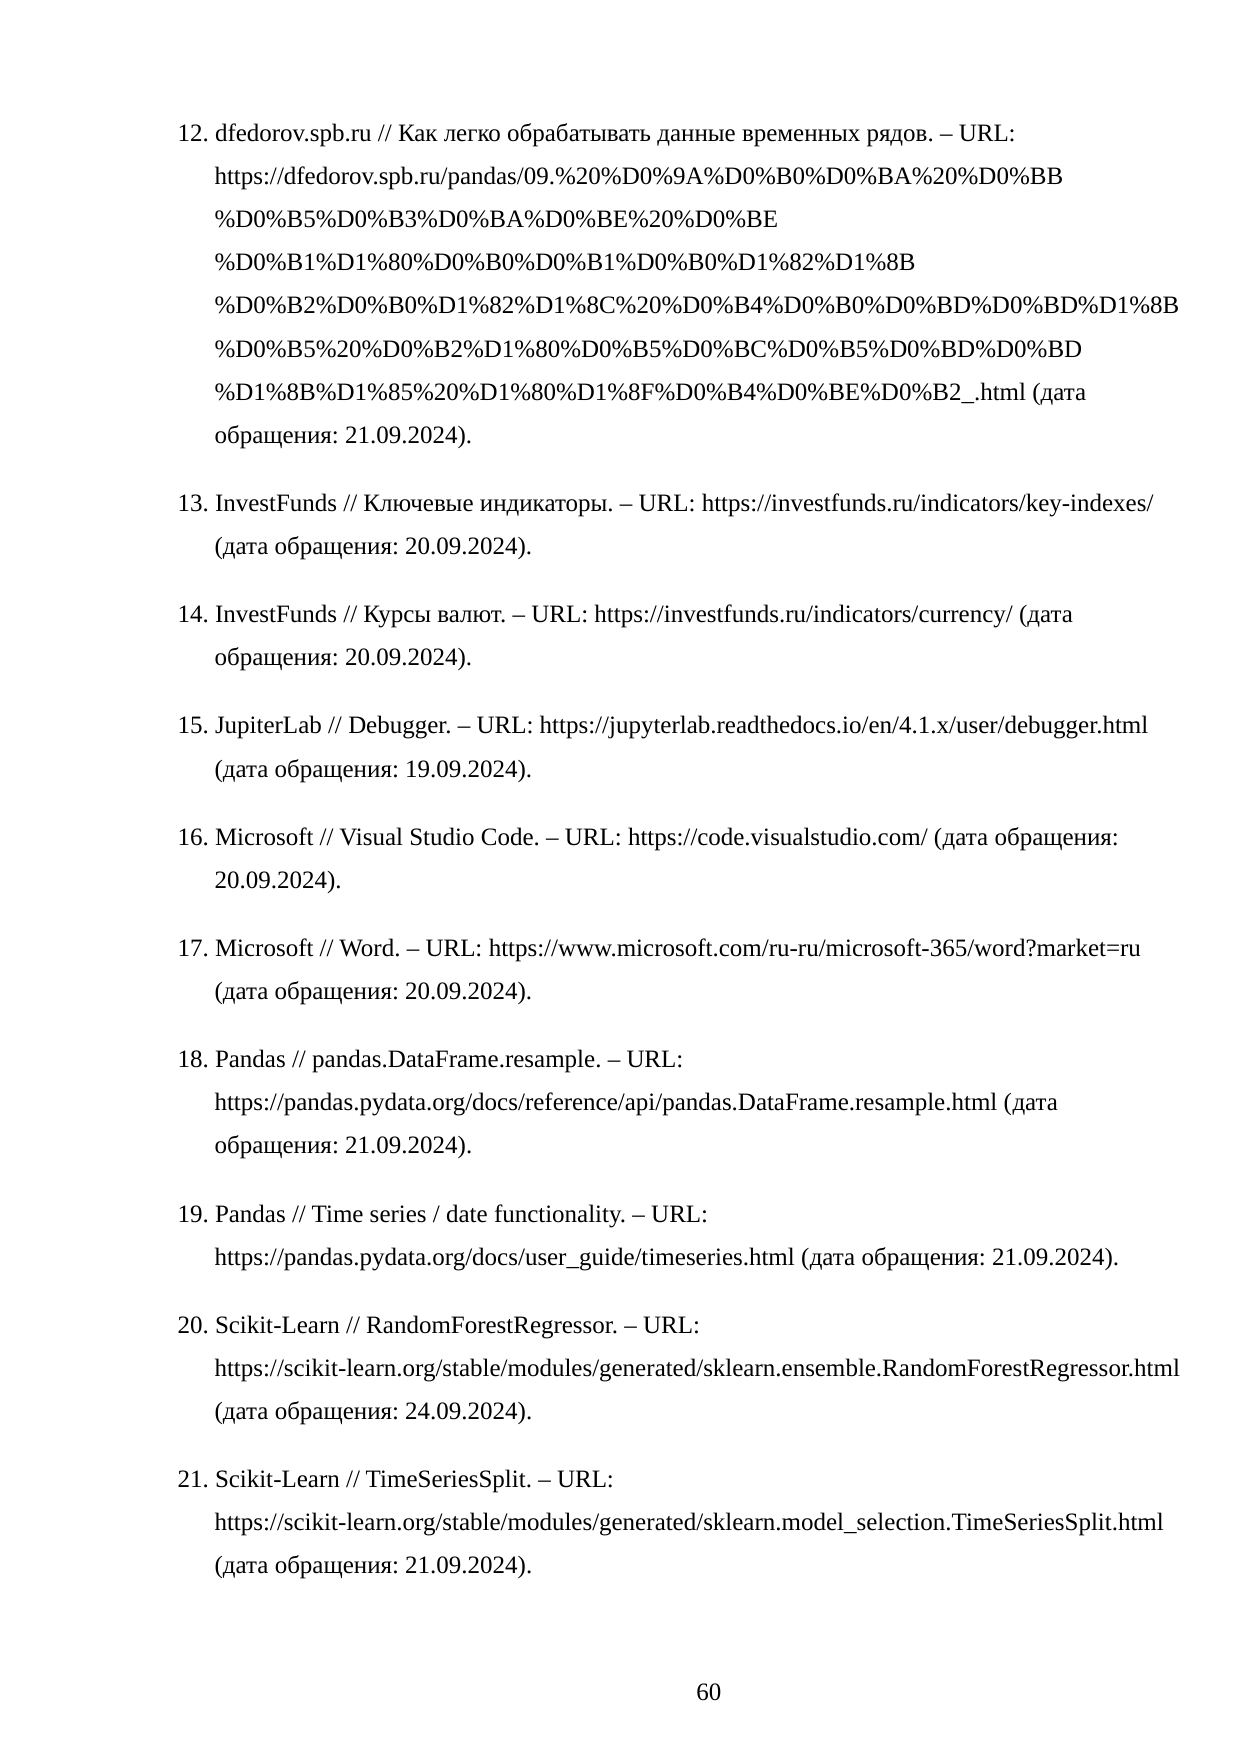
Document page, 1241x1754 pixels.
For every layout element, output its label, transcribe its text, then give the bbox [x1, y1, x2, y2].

text 12. dfedorov.spb.ru // Как легко обрабатывать данные временных рядов. – URL: https://dfedorov.spb.ru/pandas/09.%20%D0%9A%D0%B0%D0%BA%20%D0%BB%D0%B5%D0%B3%D0%BA%D0%BE%20%D0%BE%D0%B1%D1%80%D0%B0%D0%B1%D0%B0%D1%82%D1%8B%D0%B2%D0%B0%D1%82%D1%8C%20%D0%B4%D0%B0%D0%BD%D0%BD%D1%8B%D0%B5%20%D0%B2%D1%80%D0%B5%D0%BC%D0%B5%D0%BD%D0%BD%D1%8B%D1%85%20%D1%80%D1%8F%D0%B4%D0%BE%D0%B2_.html (дата обращения: 21.09.2024). [177, 118, 1181, 449]
text 17. Microsoft // Word. – URL: https://www.microsoft.com/ru-ru/microsoft-365/word?market=ru (дата обращения: 20.09.2024). [177, 933, 1181, 1005]
text 18. Pandas // pandas.DataFrame.resample. – URL: https://pandas.pydata.org/docs/reference/api/pandas.DataFrame.resample.html (дата обращения: 21.09.2024). [177, 1044, 1181, 1159]
text 20. Scikit-Learn // RandomForestRegressor. – URL: https://scikit-learn.org/stable/modules/generated/sklearn.ensemble.RandomForestRegressor.html (дата обращения: 24.09.2024). [177, 1310, 1181, 1425]
text 14. InvestFunds // Курсы валют. – URL: https://investfunds.ru/indicators/currency/ (дата обращения: 20.09.2024). [177, 599, 1181, 671]
text 21. Scikit-Learn // TimeSeriesSplit. – URL: https://scikit-learn.org/stable/modules/generated/sklearn.model_selection.TimeSeriesSplit.html (дата обращения: 21.09.2024). [177, 1464, 1181, 1579]
text 15. JupiterLab // Debugger. – URL: https://jupyterlab.readthedocs.io/en/4.1.x/user/debugger.html (дата обращения: 19.09.2024). [177, 711, 1181, 782]
text 19. Pandas // Time series / date functionality. – URL: https://pandas.pydata.org/docs/user_guide/timeseries.html (дата обращения: 21.09.2024). [177, 1199, 1181, 1271]
text 16. Microsoft // Visual Studio Code. – URL: https://code.visualstudio.com/ (дата обращения: 20.09.2024). [177, 822, 1181, 894]
text 13. InvestFunds // Ключевые индикаторы. – URL: https://investfunds.ru/indicators/key-indexes/ (дата обращения: 20.09.2024). [177, 488, 1181, 560]
